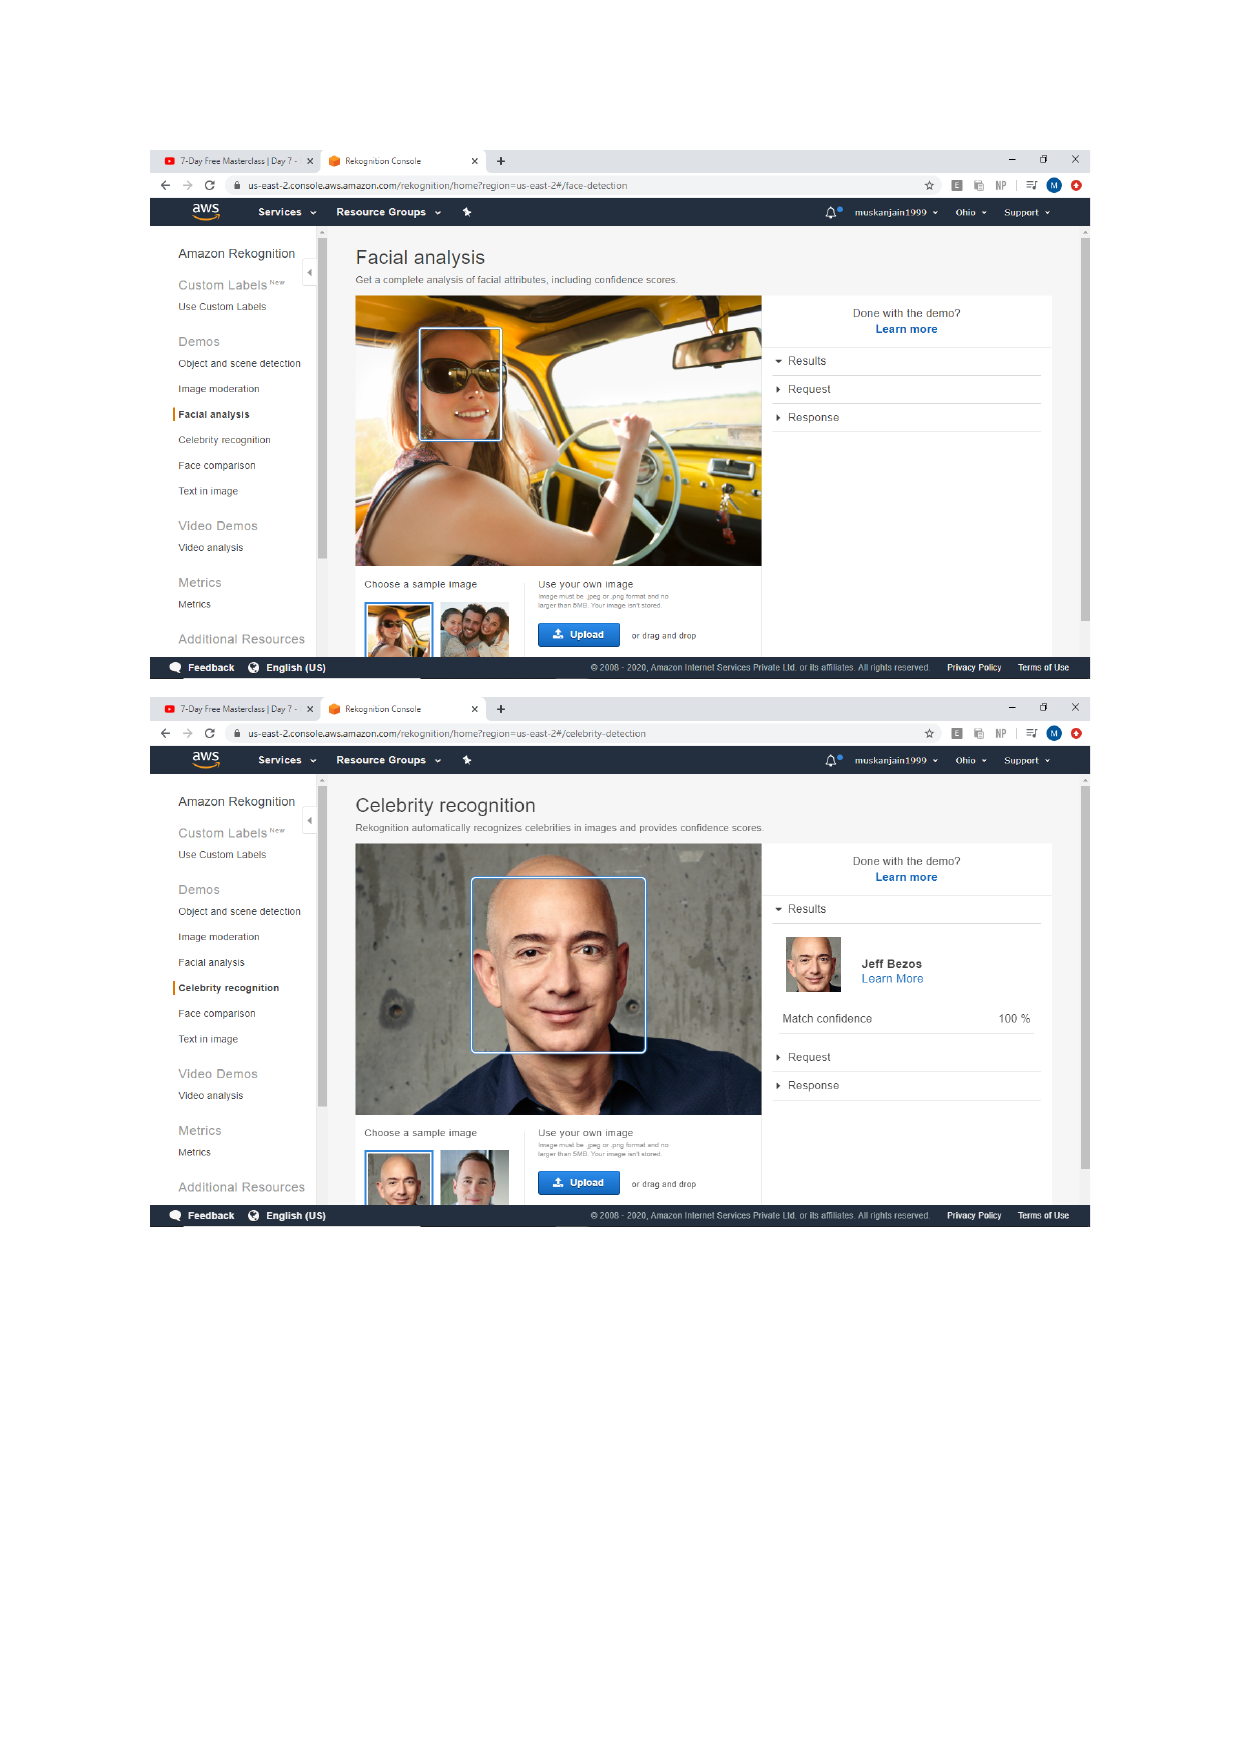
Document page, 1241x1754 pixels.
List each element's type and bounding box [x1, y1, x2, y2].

picture [150, 697, 1091, 1227]
picture [150, 150, 1091, 679]
